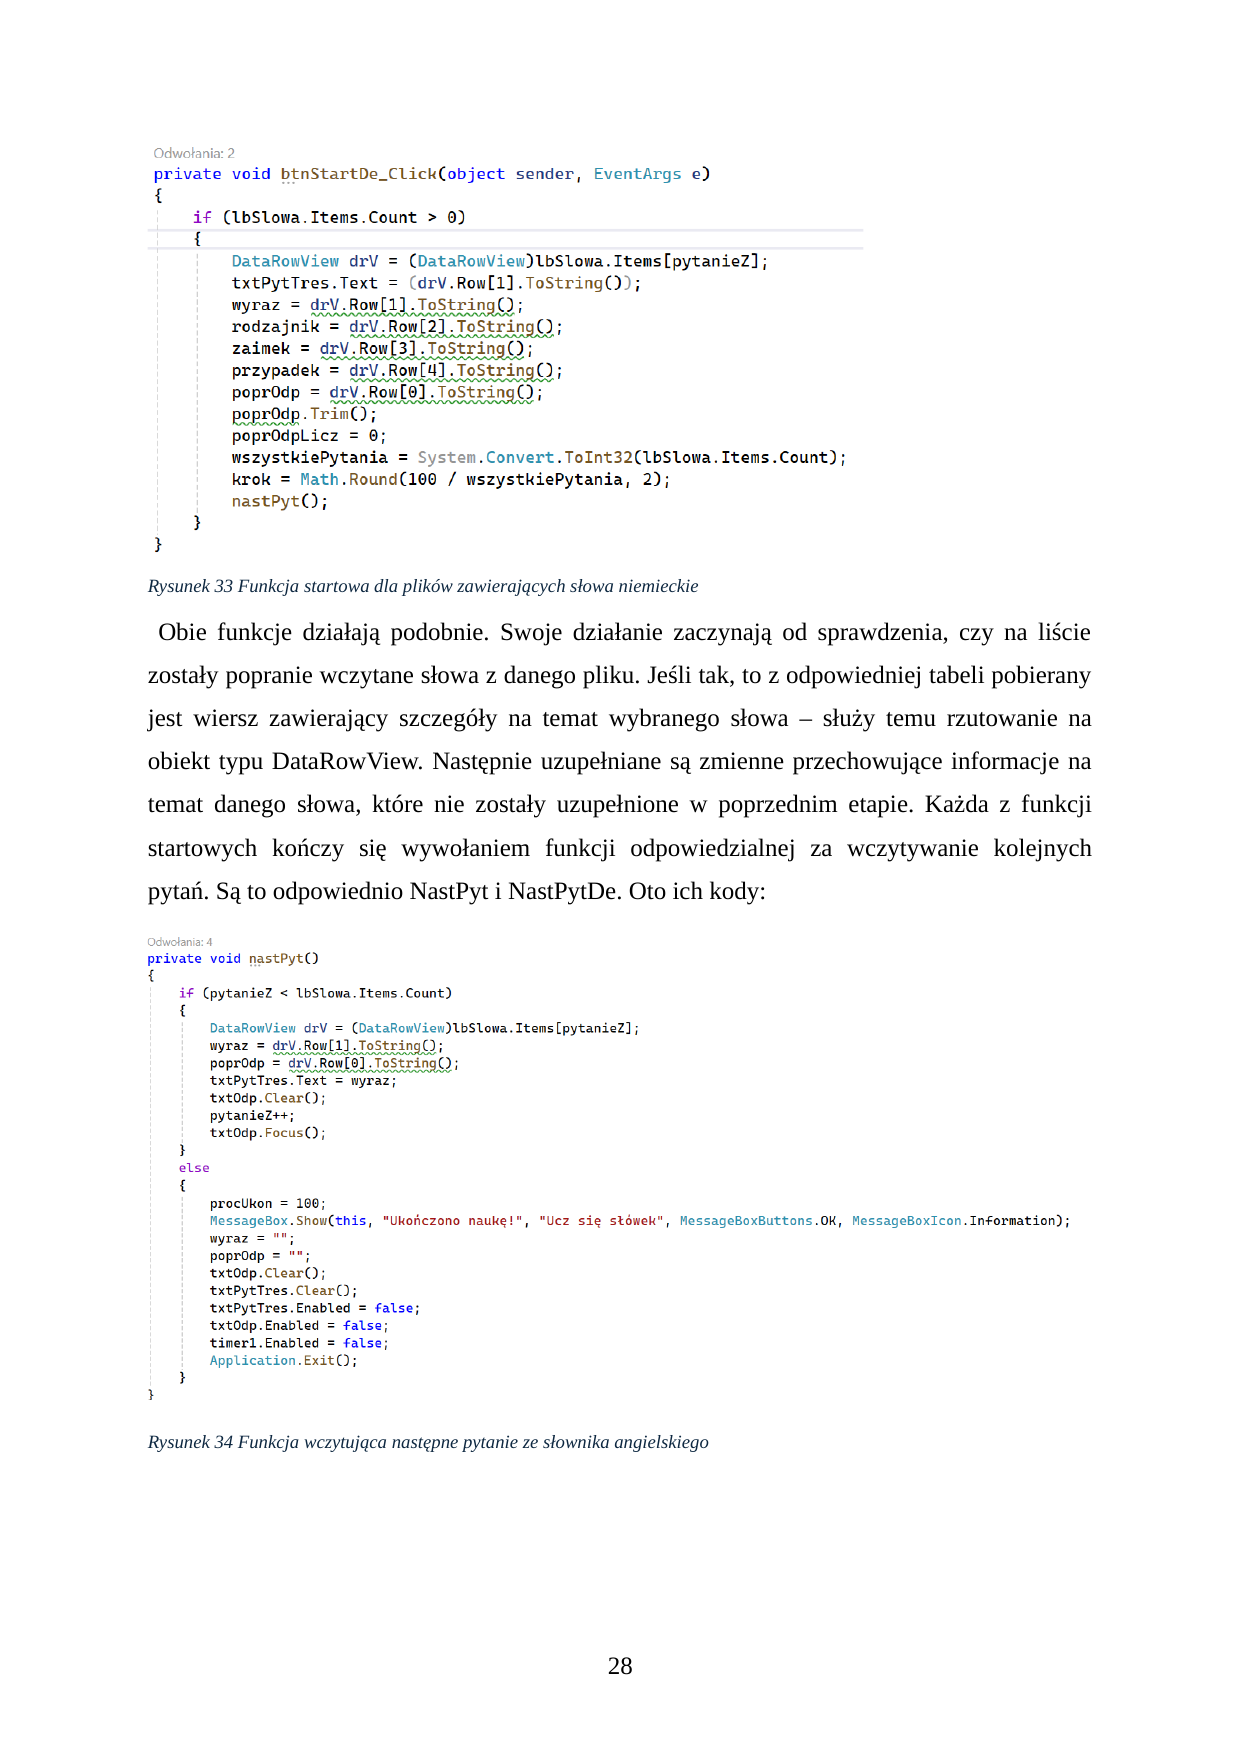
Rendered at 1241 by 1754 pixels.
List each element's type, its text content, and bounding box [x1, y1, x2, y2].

picture [147, 935, 1093, 1400]
picture [147, 147, 864, 556]
text Obie funkcje działają podobnie. Swoje działanie zaczynają od sprawdzenia, czy na liście zostały popranie wczytane słowa z danego pliku. Jeśli tak, to z odpowiedniej tabeli pobierany jest wiersz zawierający szczegóły na temat wybranego słowa – służy temu rzutowanie na obiekt typu DataRowView. Następnie uzupełniane są zmienne przechowujące informacje na temat danego słowa, które nie zostały uzupełnione w poprzednim etapie. Każda z funkcji startowych kończy się wywołaniem funkcji odpowiedzialnej za wczytywanie kolejnych pytań. Są to odpowiednio NastPyt i NastPytDe. Oto ich kody: [148, 617, 1093, 904]
